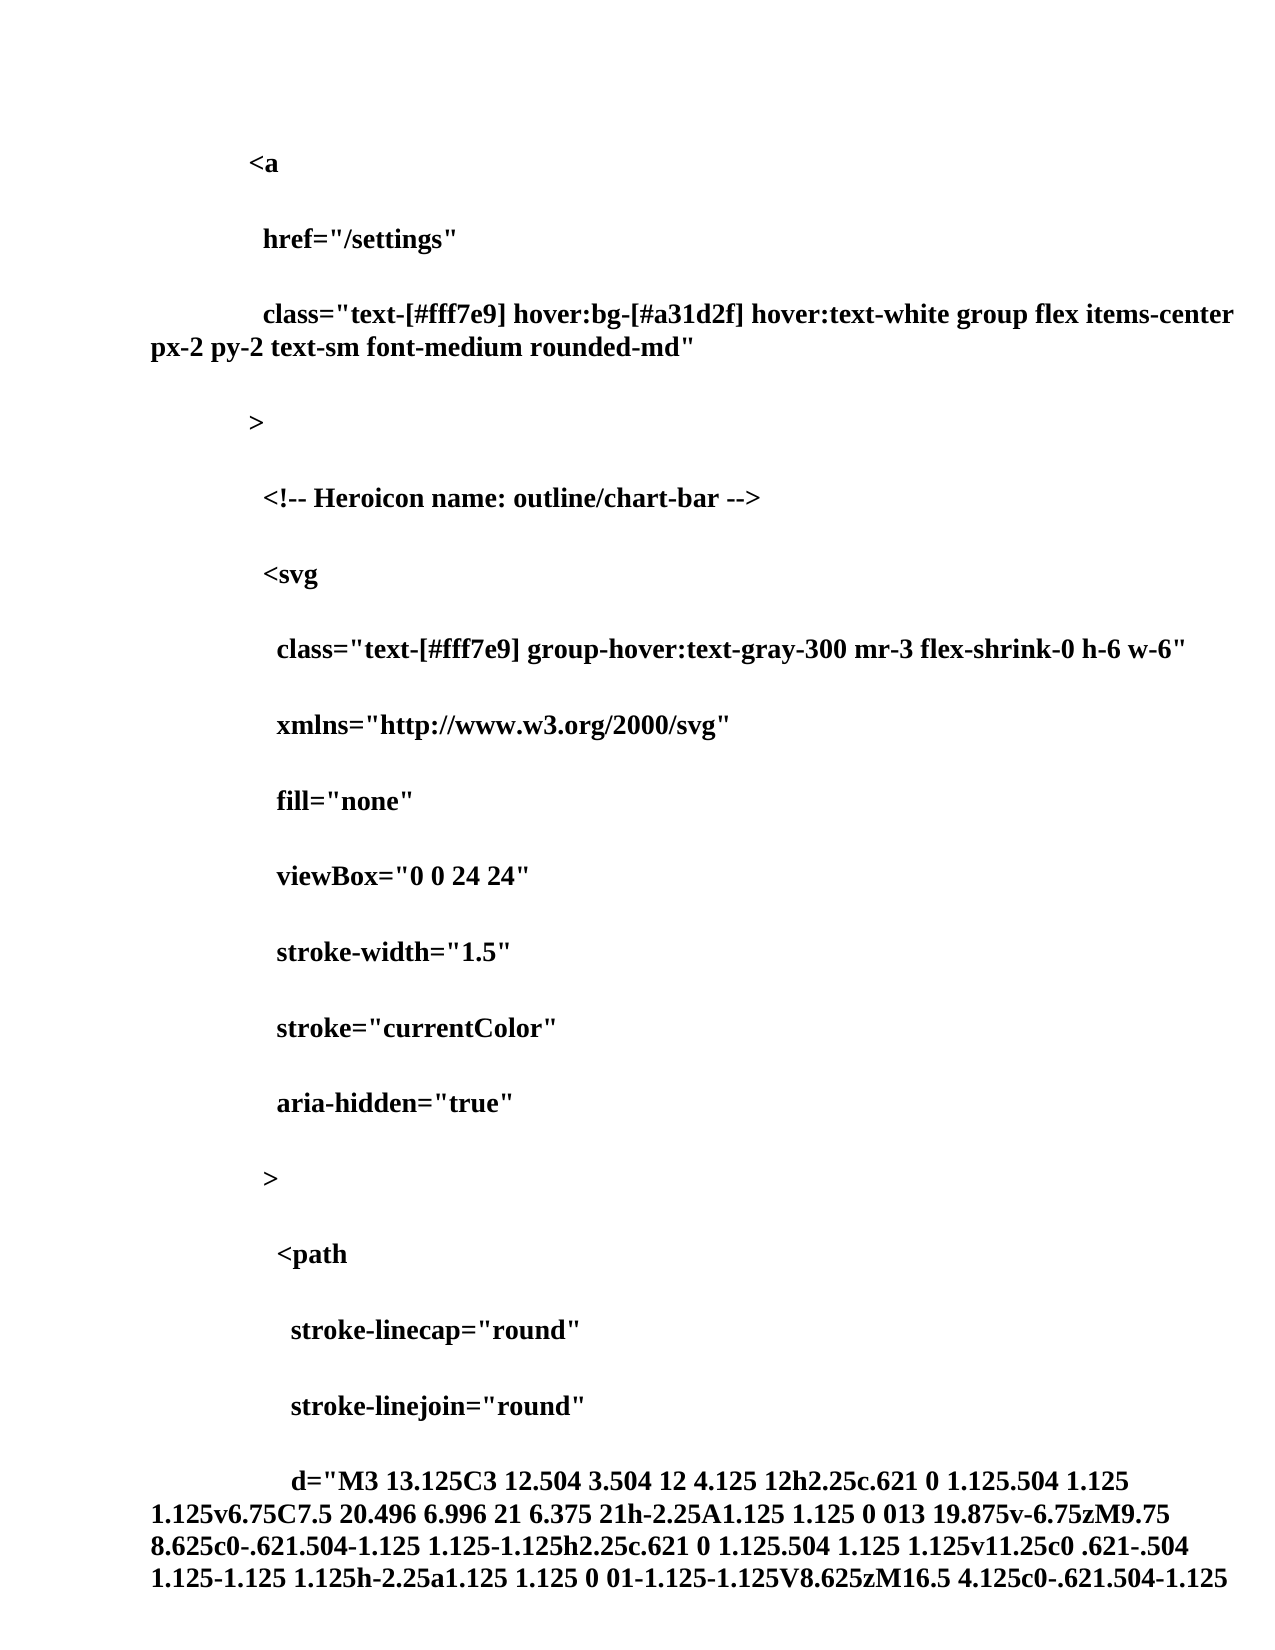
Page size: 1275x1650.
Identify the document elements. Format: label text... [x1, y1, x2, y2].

text aria-hidden="true" [150, 1086, 1255, 1119]
text stroke="currentColor" [150, 1011, 1255, 1043]
text stroke-linejoin="round" [150, 1389, 1255, 1421]
text stroke-linecap="round" [150, 1313, 1255, 1346]
text fill="none" [150, 784, 1255, 816]
text href="/settings" [150, 222, 1255, 254]
text <svg [150, 557, 1255, 589]
text <path [150, 1237, 1255, 1270]
text <a [150, 146, 1255, 179]
text class="text-[#fff7e9] group-hover:text-gray-300 mr-3 flex-shrink-0 h-6 w-6" [150, 632, 1255, 665]
text xmlns="http://www.w3.org/2000/svg" [150, 708, 1255, 741]
text stroke-width="1.5" [150, 935, 1255, 967]
text class="text-[#fff7e9] hover:bg-[#a31d2f] hover:text-white group flex items-center px-2 py-2 text-sm font-medium rounded-md" [150, 298, 1255, 362]
text > [150, 406, 1255, 438]
text > [150, 1162, 1255, 1194]
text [150, 1464, 1255, 1594]
text viewBox="0 0 24 24" [150, 859, 1255, 892]
text <!-- Heroicon name: outline/chart-bar --> [150, 481, 1255, 514]
